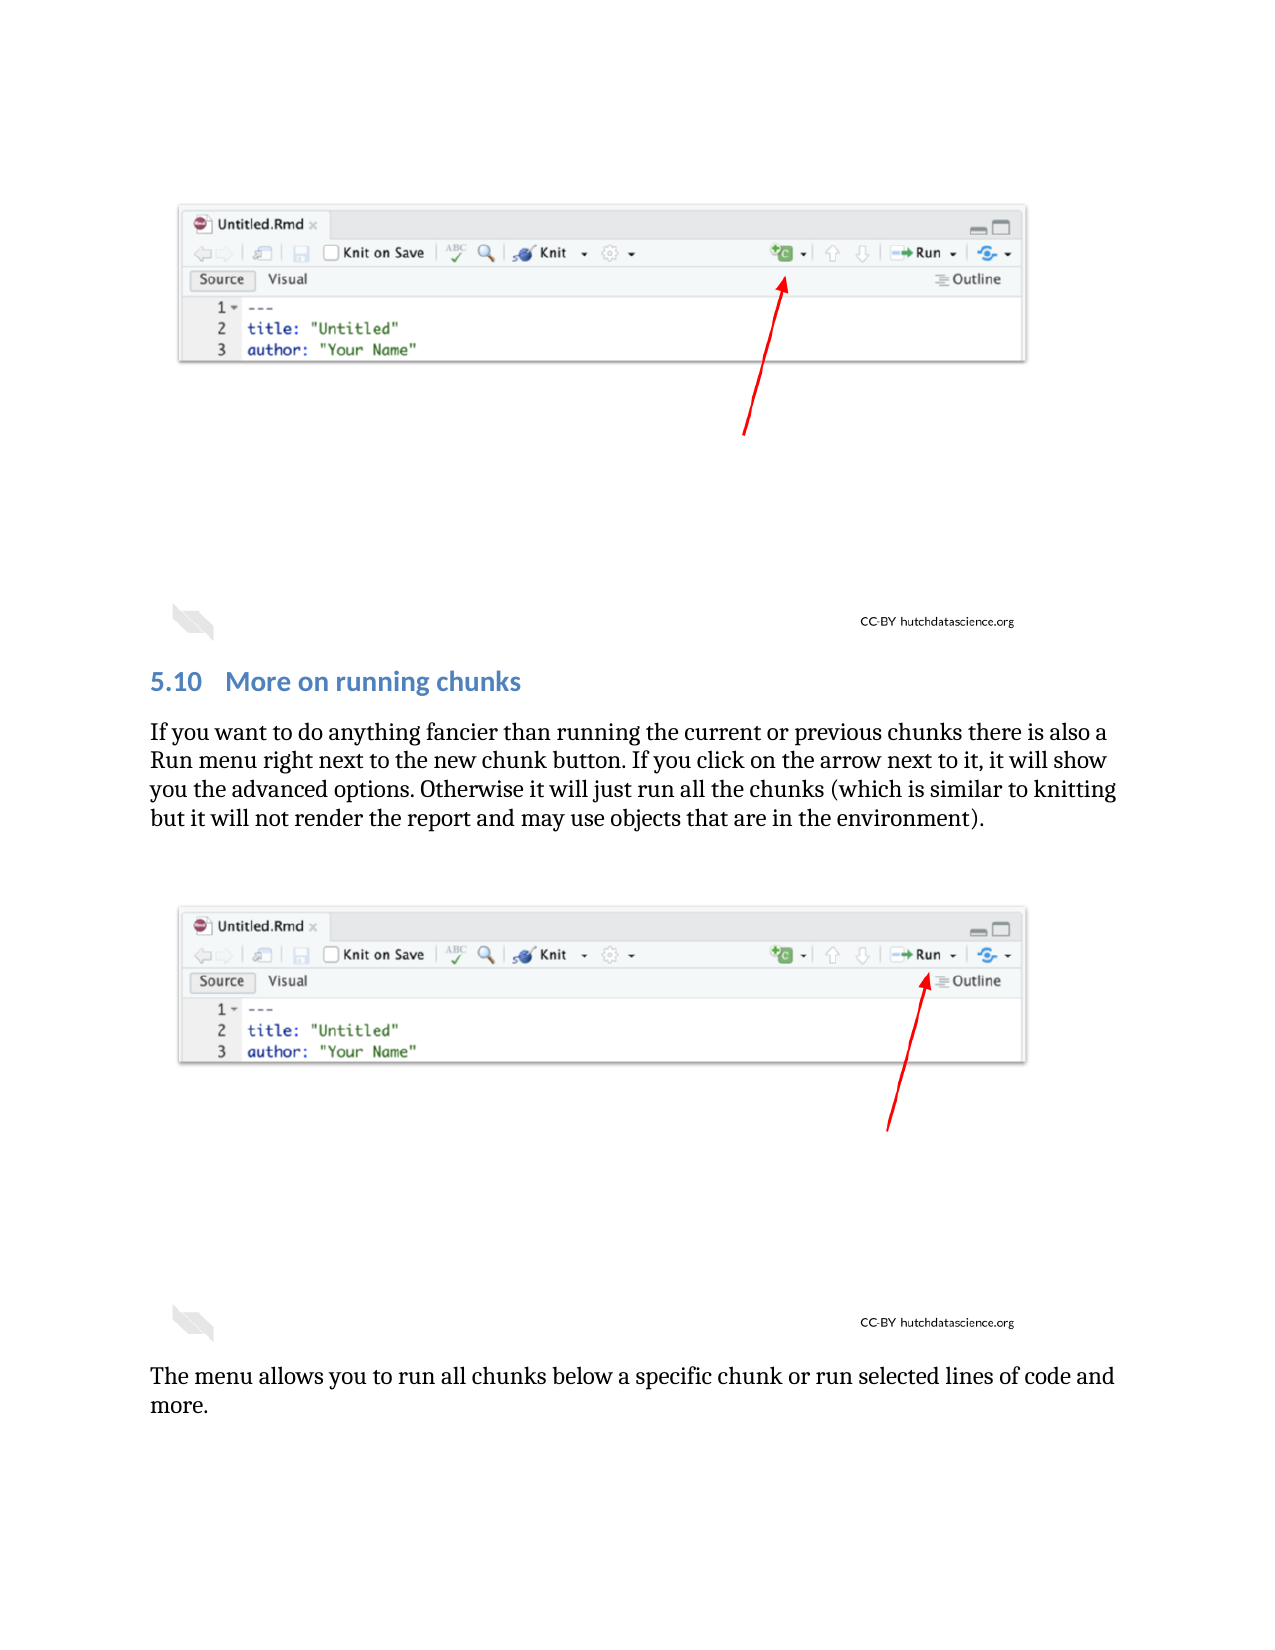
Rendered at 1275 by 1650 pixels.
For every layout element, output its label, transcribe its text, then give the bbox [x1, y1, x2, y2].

text If you want to do anything fancier than running the current or previous chunks there is also a Run menu right next to the new chunk button. If you click on the arrow next to it, it will show you the advanced options. Otherwise it will just run all the chunks (which is similar to knitting but it will not render the report and may use objects that are in the environment). [150, 717, 1125, 832]
subtitle 5.10 More on running chunks [150, 663, 1125, 699]
picture [168, 851, 1044, 1344]
text The menu allows you to run all chunks below a specific chunk or run selected lines of code and more. [150, 1362, 1125, 1419]
picture [168, 150, 1044, 643]
